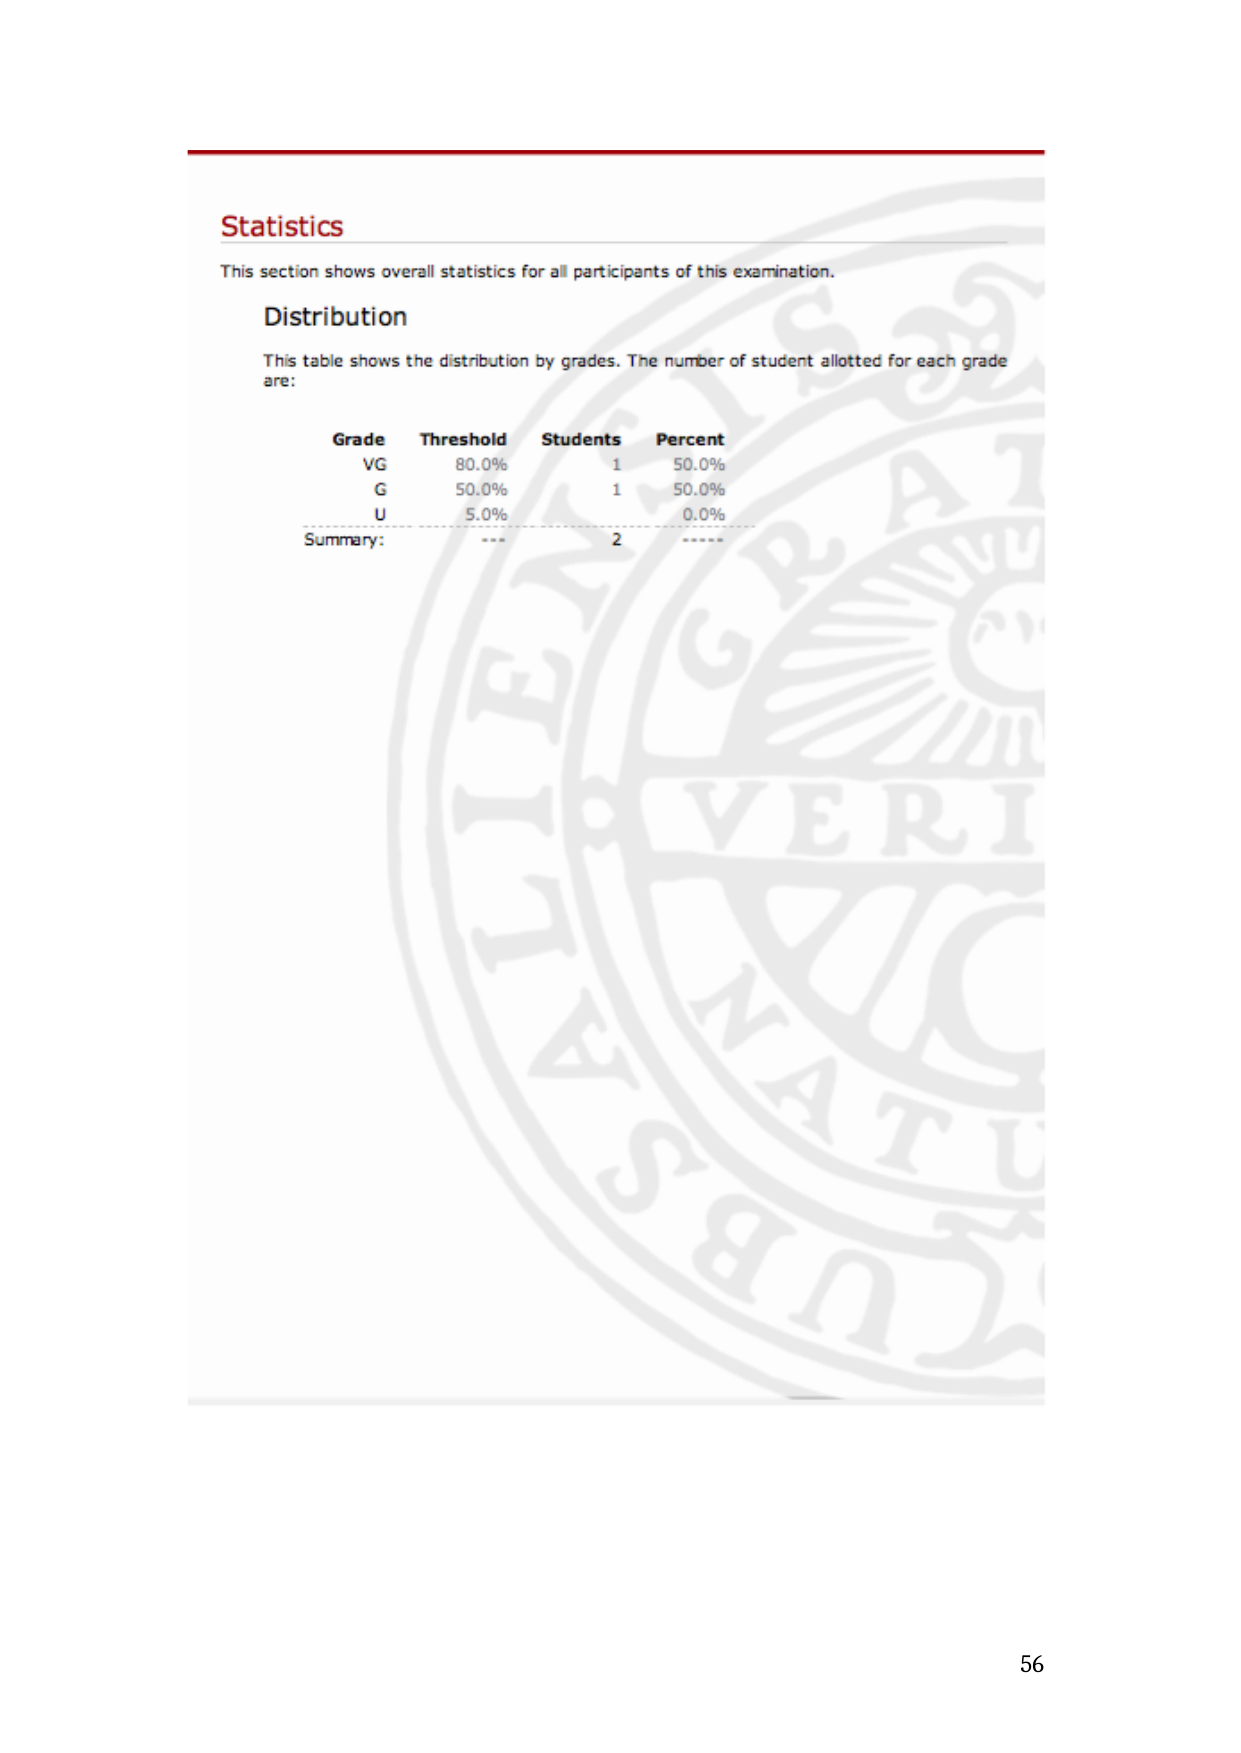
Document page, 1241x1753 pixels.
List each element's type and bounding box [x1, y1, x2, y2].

picture [187, 150, 1052, 1409]
